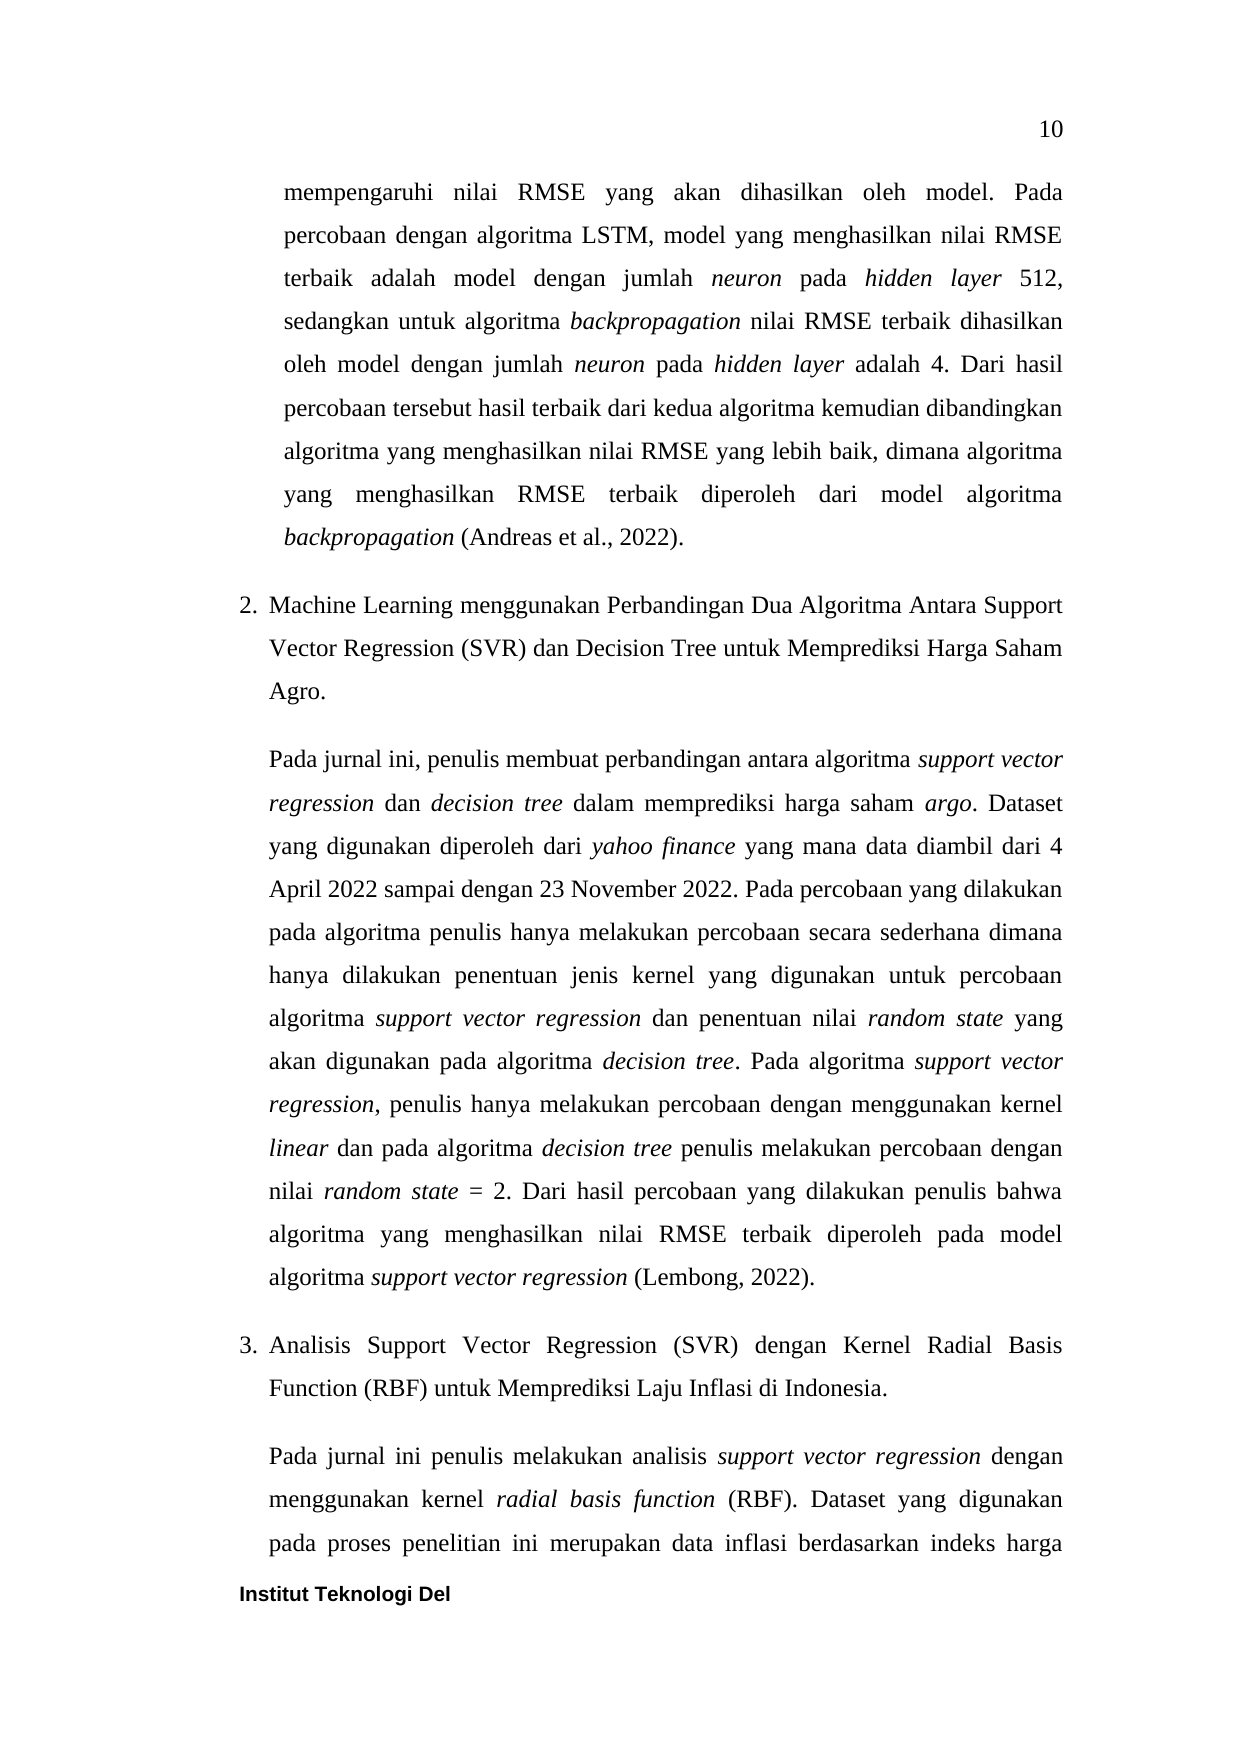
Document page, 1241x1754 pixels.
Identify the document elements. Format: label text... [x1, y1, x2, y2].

list Analisis Support Vector Regression (SVR) dengan Kernel Radial Basis Function (RBF) untuk Memprediksi Laju Inflasi di Indonesia. [239, 1330, 1063, 1402]
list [269, 1441, 1063, 1556]
list Machine Learning menggunakan Perbandingan Dua Algoritma Antara Support Vector Regression (SVR) dan Decision Tree untuk Memprediksi Harga Saham Agro. [239, 590, 1063, 705]
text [283, 177, 1063, 551]
text Pada jurnal ini, penulis membuat perbandingan antara algoritma support vector regression dan decision tree dalam memprediksi harga saham argo. Dataset yang digunakan diperoleh dari yahoo finance yang mana data diambil dari 4 April 2022 sampai dengan 23 November 2022. Pada percobaan yang dilakukan pada algoritma penulis hanya melakukan percobaan secara sederhana dimana hanya dilakukan penentuan jenis kernel yang digunakan untuk percobaan algoritma support vector regression dan penentuan nilai random state yang akan digunakan pada algoritma decision tree. Pada algoritma support vector regression, penulis hanya melakukan percobaan dengan menggunakan kernel linear dan pada algoritma decision tree penulis melakukan percobaan dengan nilai random state = 2. Dari hasil percobaan yang dilakukan penulis bahwa algoritma yang menghasilkan nilai RMSE terbaik diperoleh pada model algoritma support vector regression (Lembong, 2022). [269, 744, 1063, 1291]
